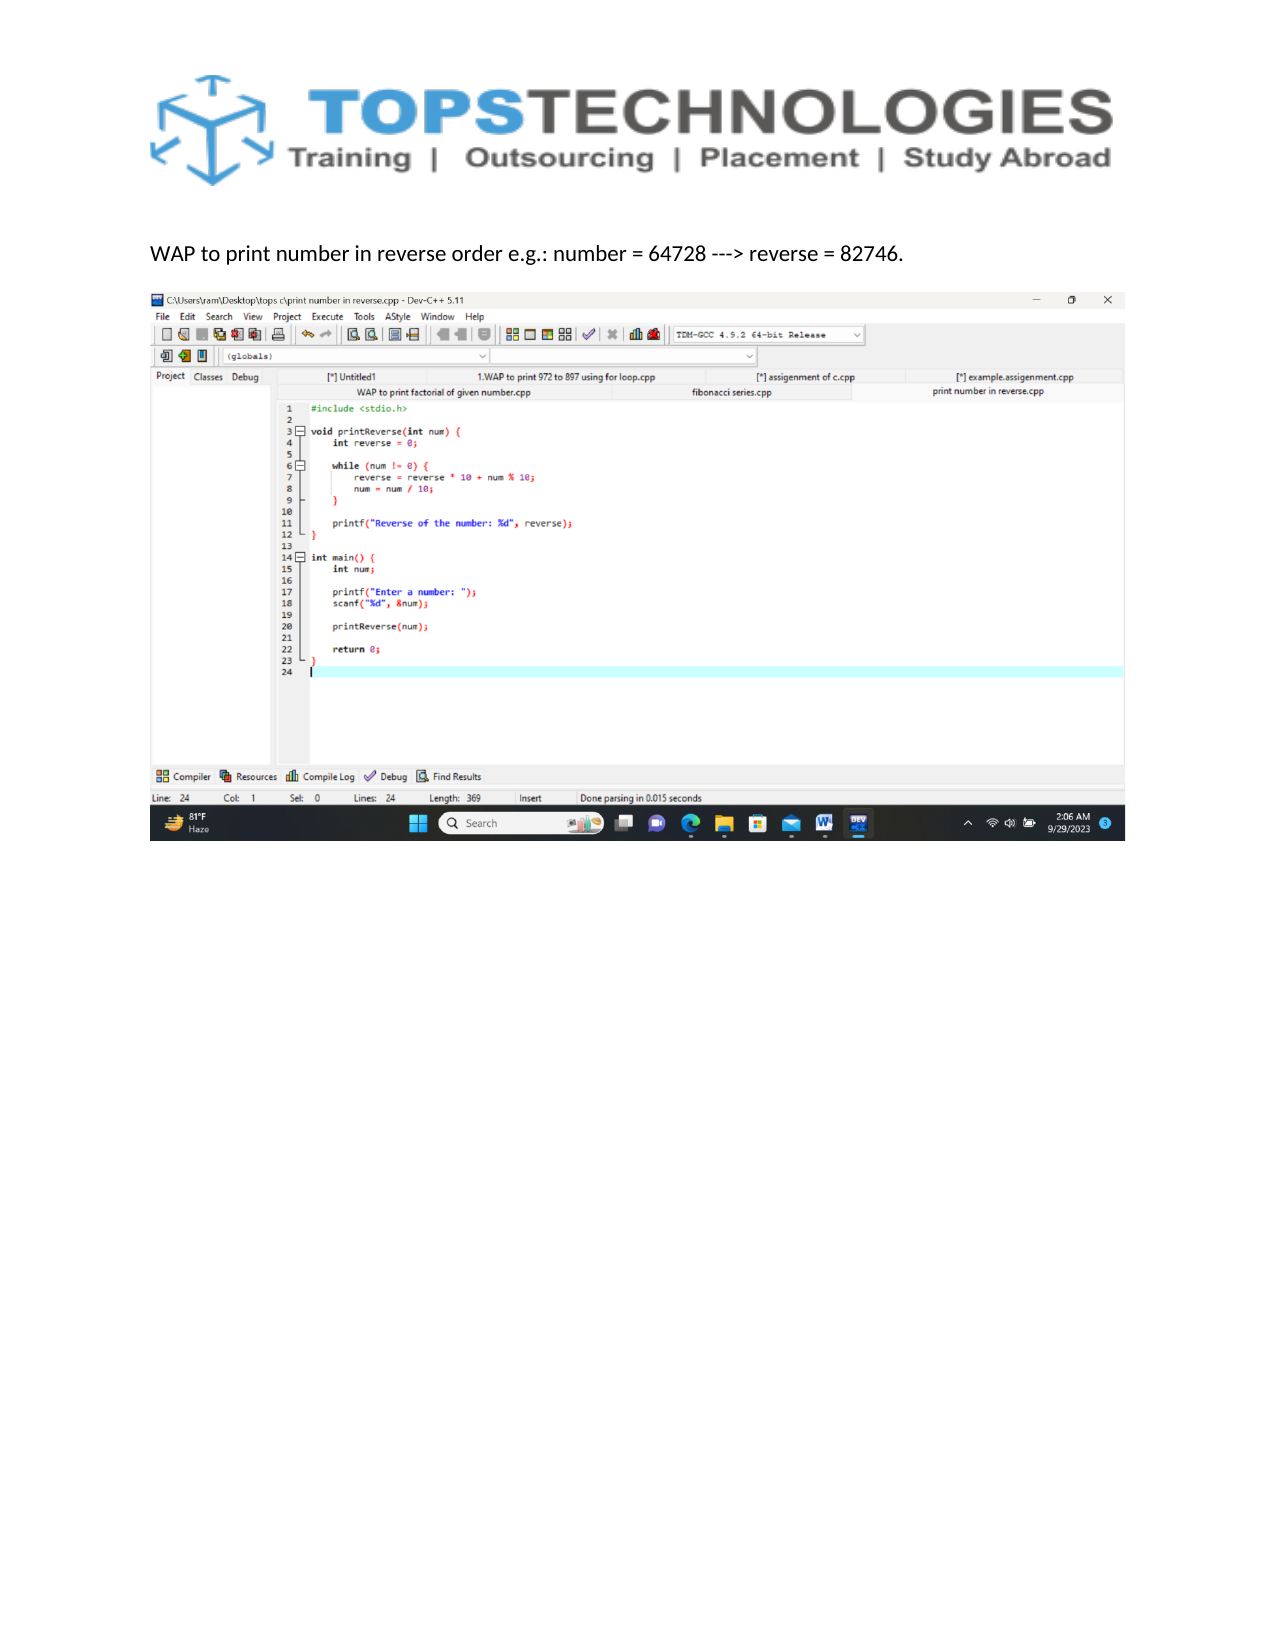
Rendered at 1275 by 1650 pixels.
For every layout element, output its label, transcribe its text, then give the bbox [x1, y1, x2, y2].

picture [150, 292, 1125, 841]
picture [150, 75, 1113, 186]
text WAP to print number in reverse order e.g.: number = 64728 ---> reverse = 82746. [150, 239, 1125, 267]
